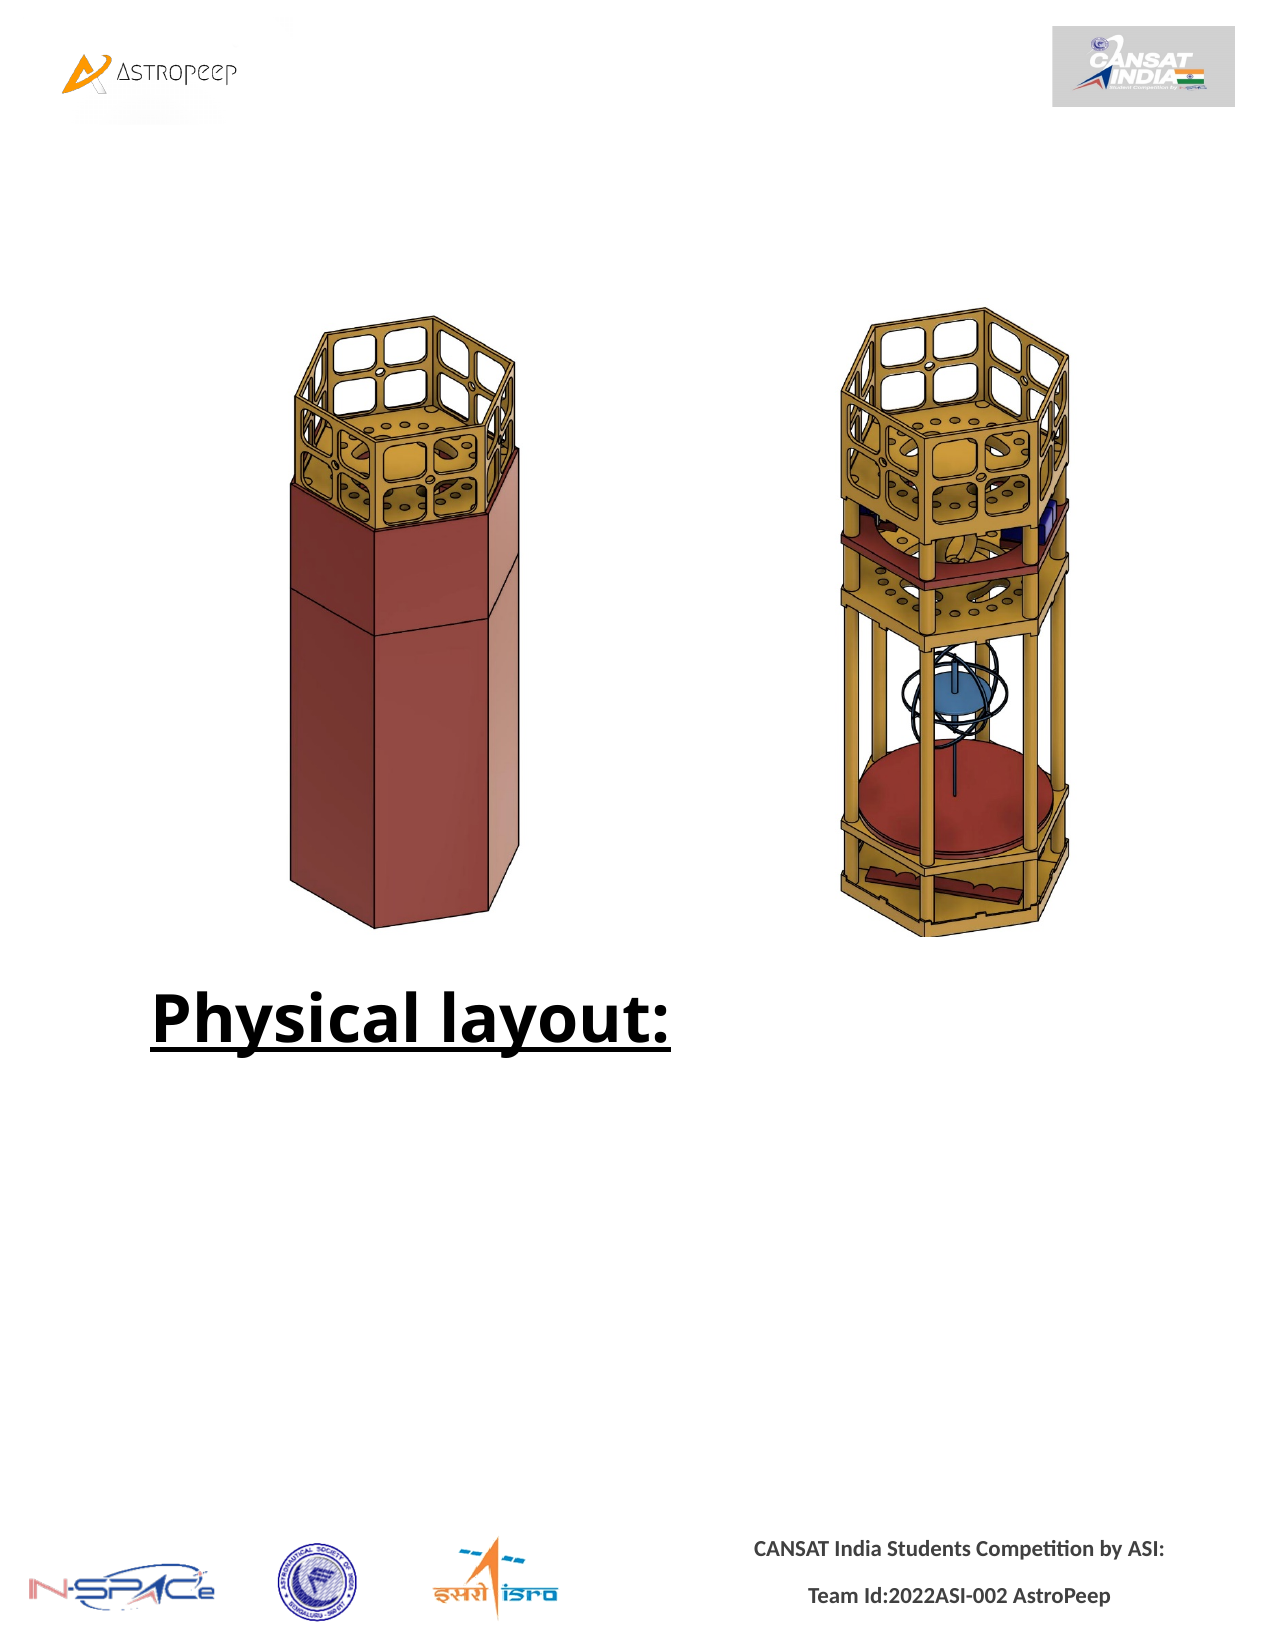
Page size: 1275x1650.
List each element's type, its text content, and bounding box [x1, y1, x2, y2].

picture [266, 301, 552, 943]
picture [22, 17, 294, 125]
picture [427, 1528, 567, 1627]
picture [824, 298, 1092, 937]
picture [27, 1563, 218, 1611]
picture [277, 1541, 358, 1623]
picture [1052, 26, 1235, 107]
